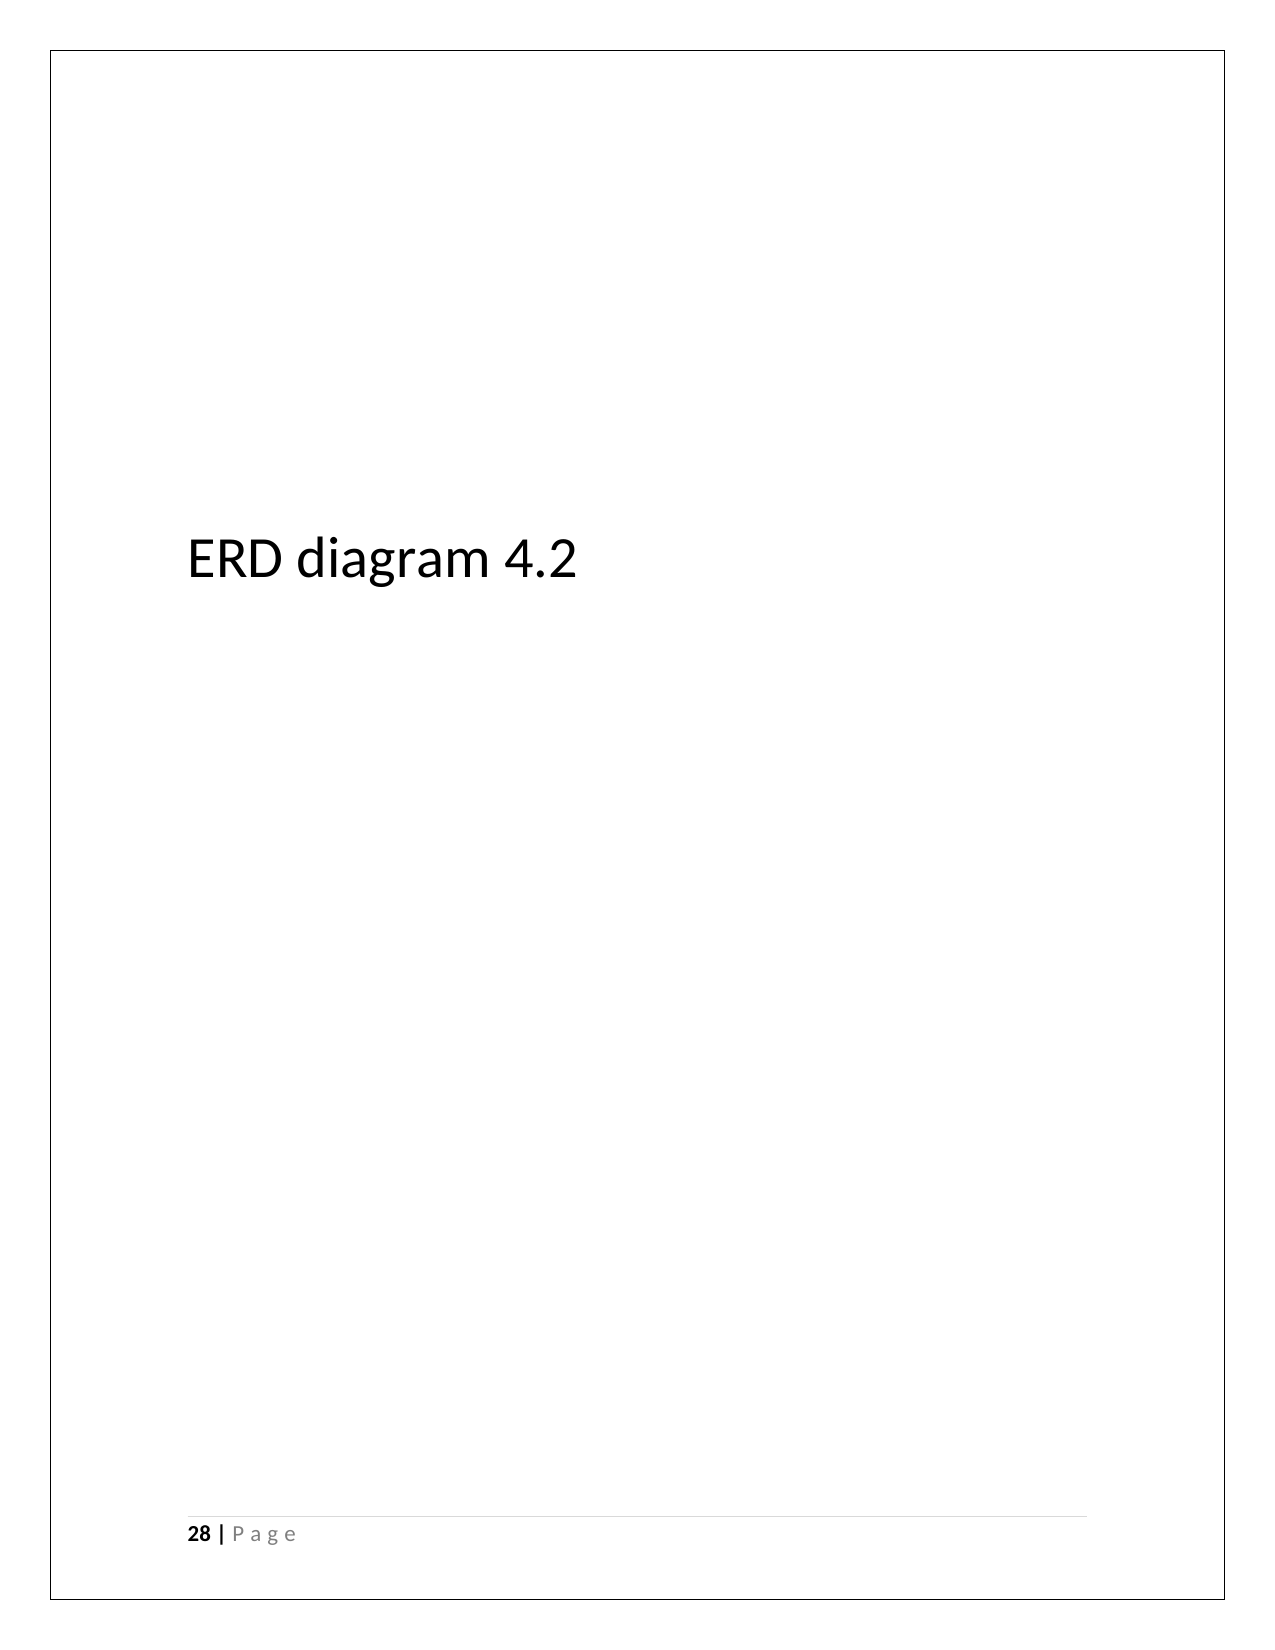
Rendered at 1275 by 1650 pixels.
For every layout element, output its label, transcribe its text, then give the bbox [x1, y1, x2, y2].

text ERD diagram 4.2 [187, 521, 1087, 592]
